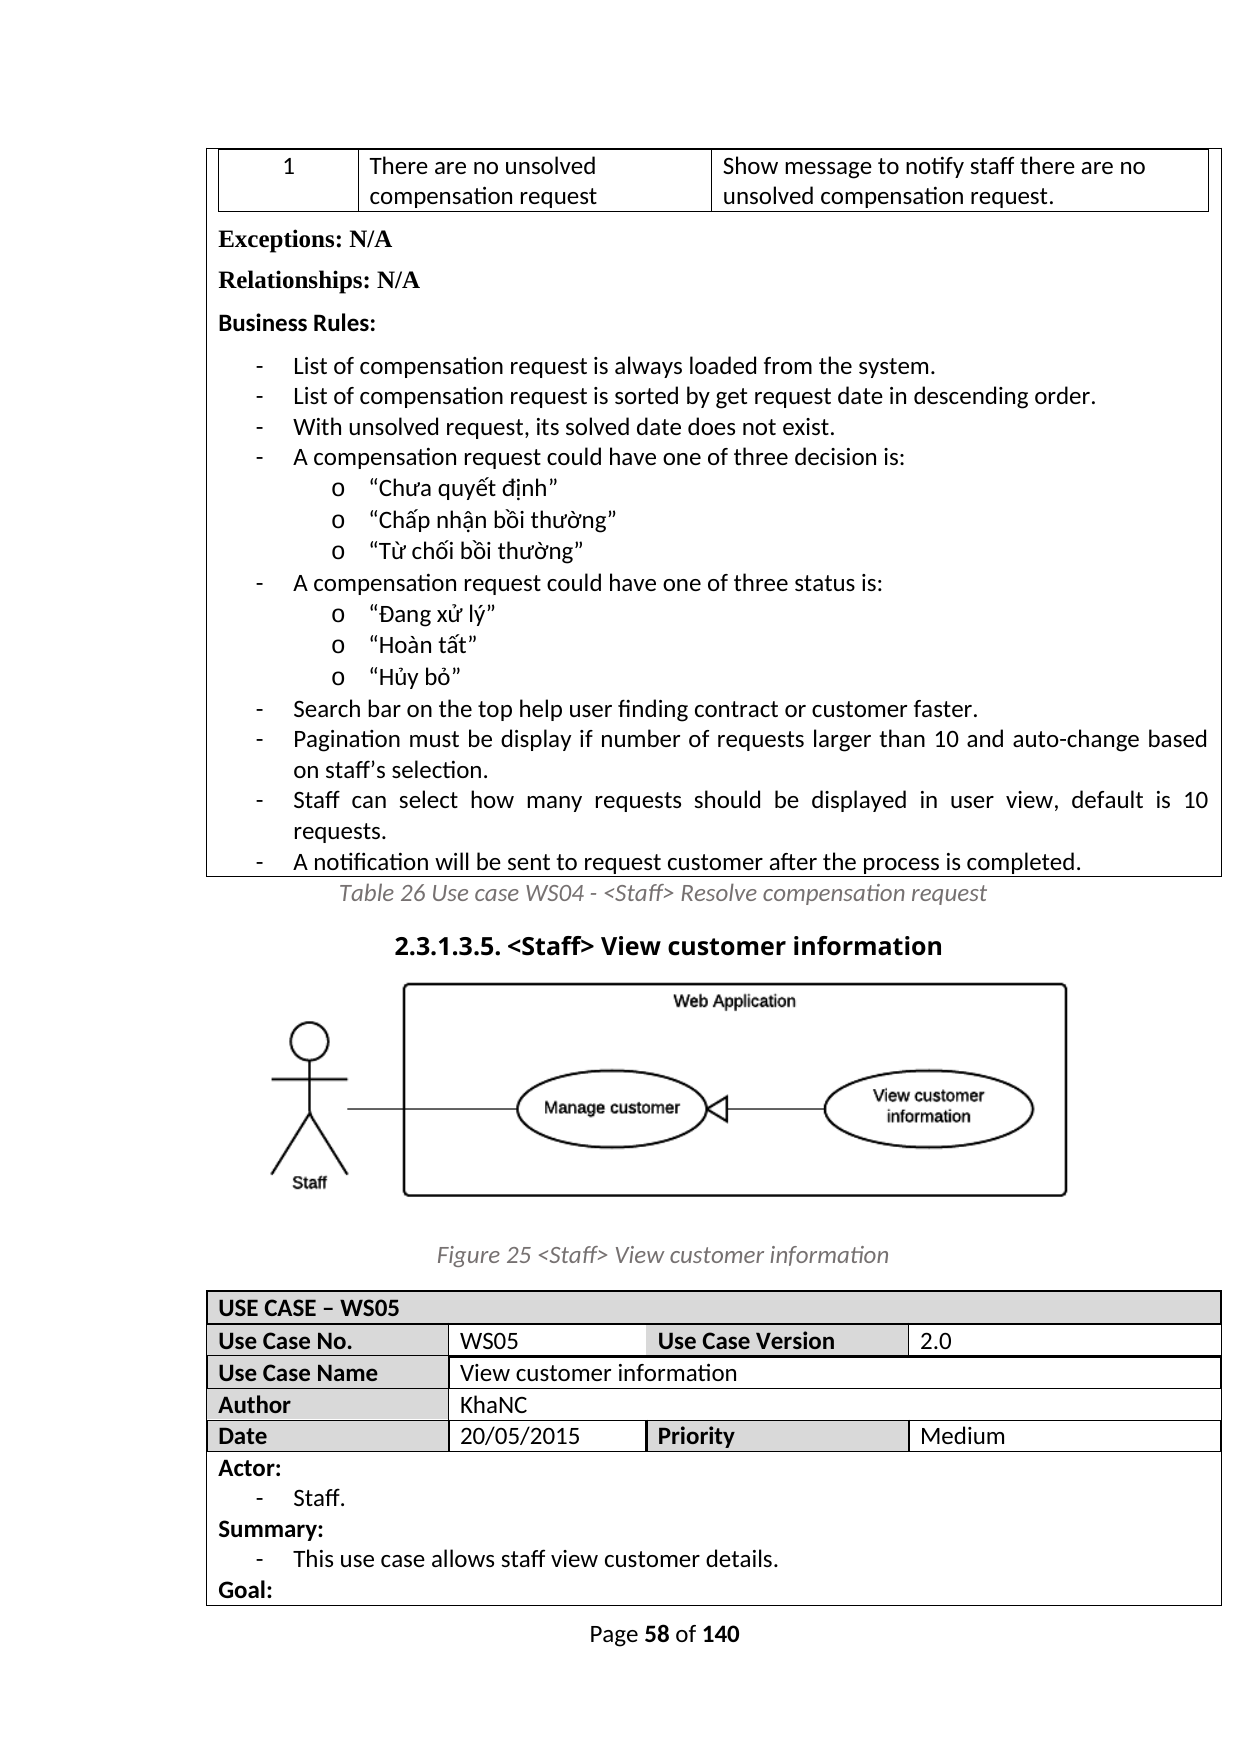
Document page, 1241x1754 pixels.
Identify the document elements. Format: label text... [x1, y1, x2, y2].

table_cell 2.0 [909, 1325, 1221, 1355]
table_header USE CASE – WS05 [208, 1292, 1220, 1323]
subtitle <Staff> View customer information [394, 929, 1122, 963]
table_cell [207, 1452, 1221, 1605]
table_cell Author [207, 1389, 448, 1419]
text Table 26 Use case WS04 - <Staff> Resolve compensation request [207, 877, 1122, 908]
table_cell Use Case Version [646, 1325, 908, 1355]
table_cell Priority [648, 1421, 908, 1451]
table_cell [207, 149, 1221, 876]
table_cell KhaNC [449, 1389, 1221, 1419]
table_cell Medium [910, 1421, 1220, 1451]
table_cell Date [208, 1421, 448, 1451]
table_cell WS05 [449, 1325, 646, 1355]
picture [244, 965, 1085, 1220]
table_cell Use Case Name [208, 1356, 448, 1388]
table_cell Use Case No. [207, 1325, 448, 1355]
table_cell 20/05/2015 [450, 1421, 645, 1451]
table_cell View customer information [450, 1358, 1220, 1388]
text Figure 25 <Staff> View customer information [207, 1239, 1122, 1269]
